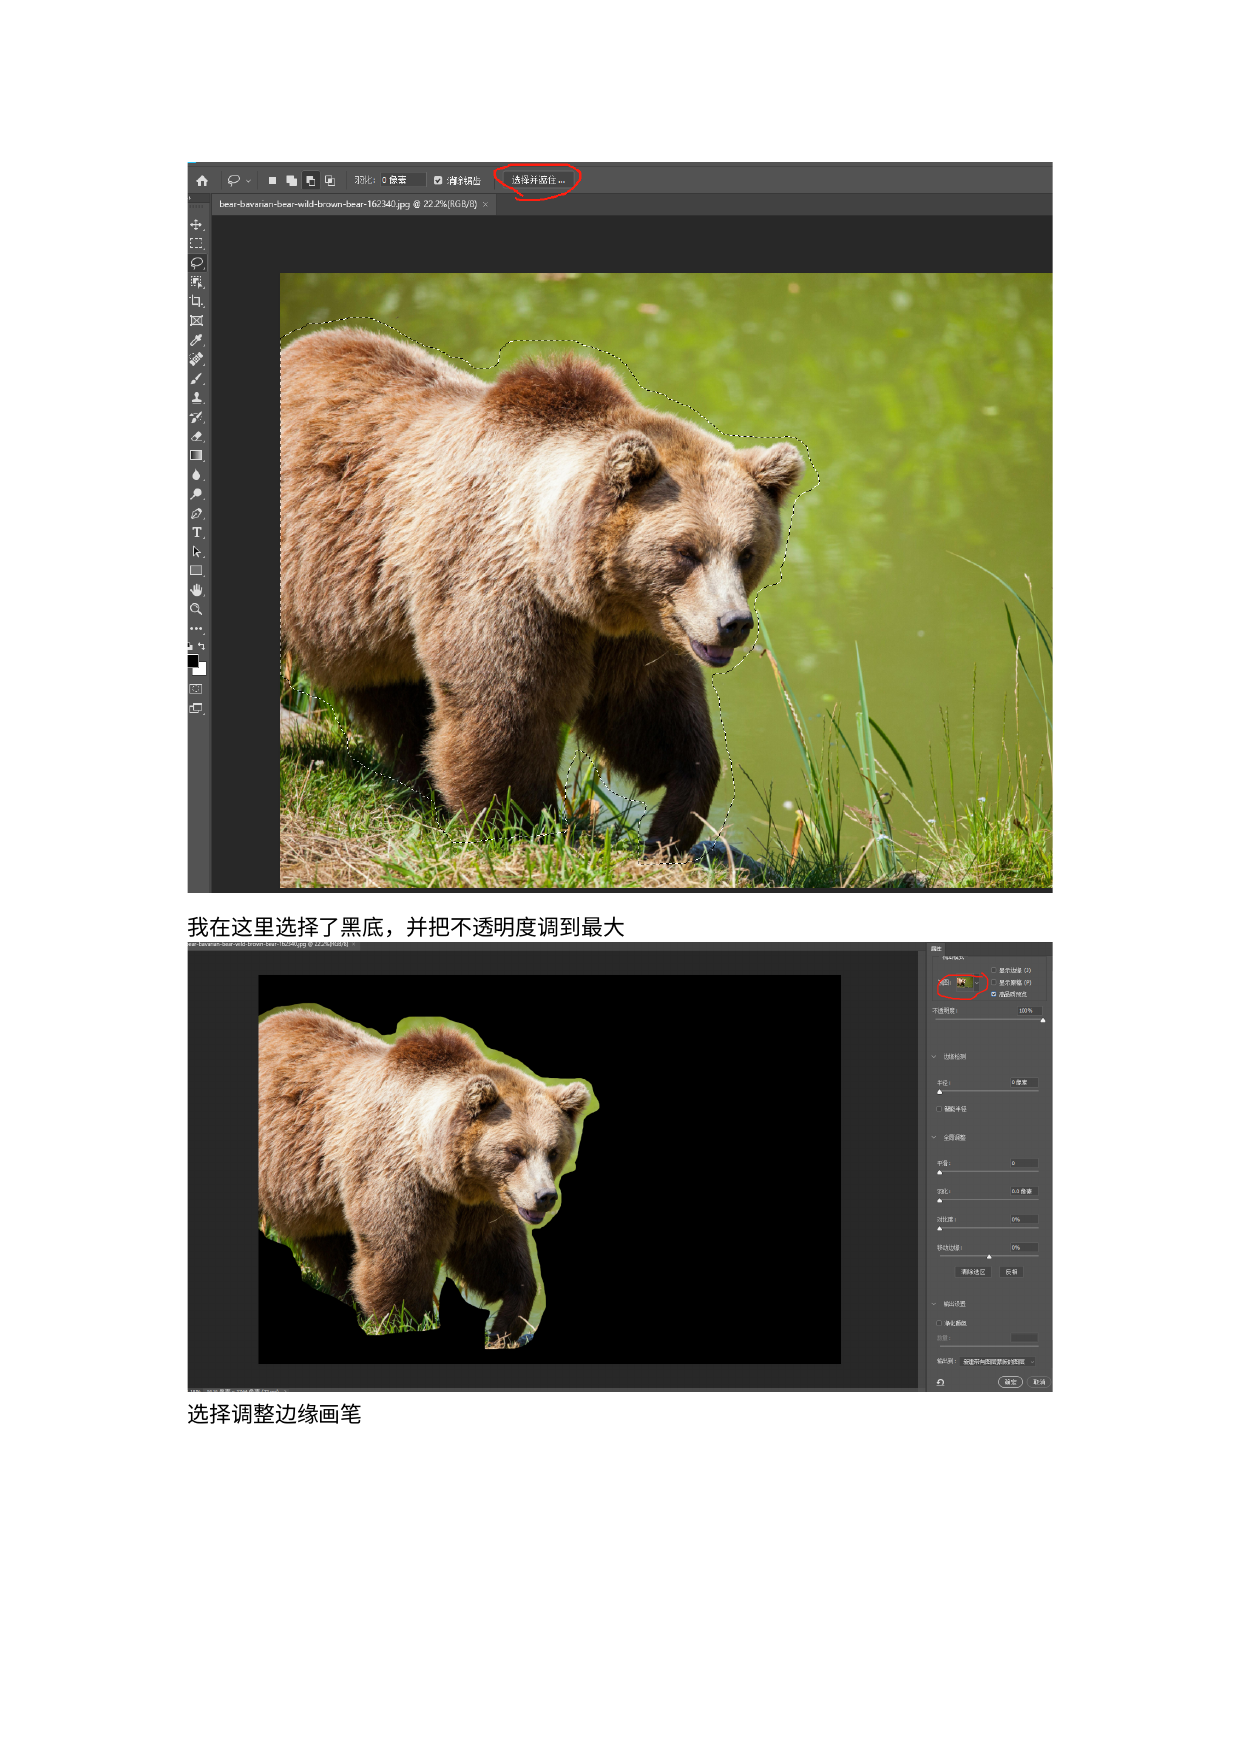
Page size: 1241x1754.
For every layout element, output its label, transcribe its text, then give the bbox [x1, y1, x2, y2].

text 我在这里选择了黑底，并把不透明度调到最大 [187, 909, 1053, 942]
picture [187, 162, 1053, 893]
picture [187, 942, 1053, 1392]
text 选择调整边缘画笔 [187, 1397, 1053, 1429]
